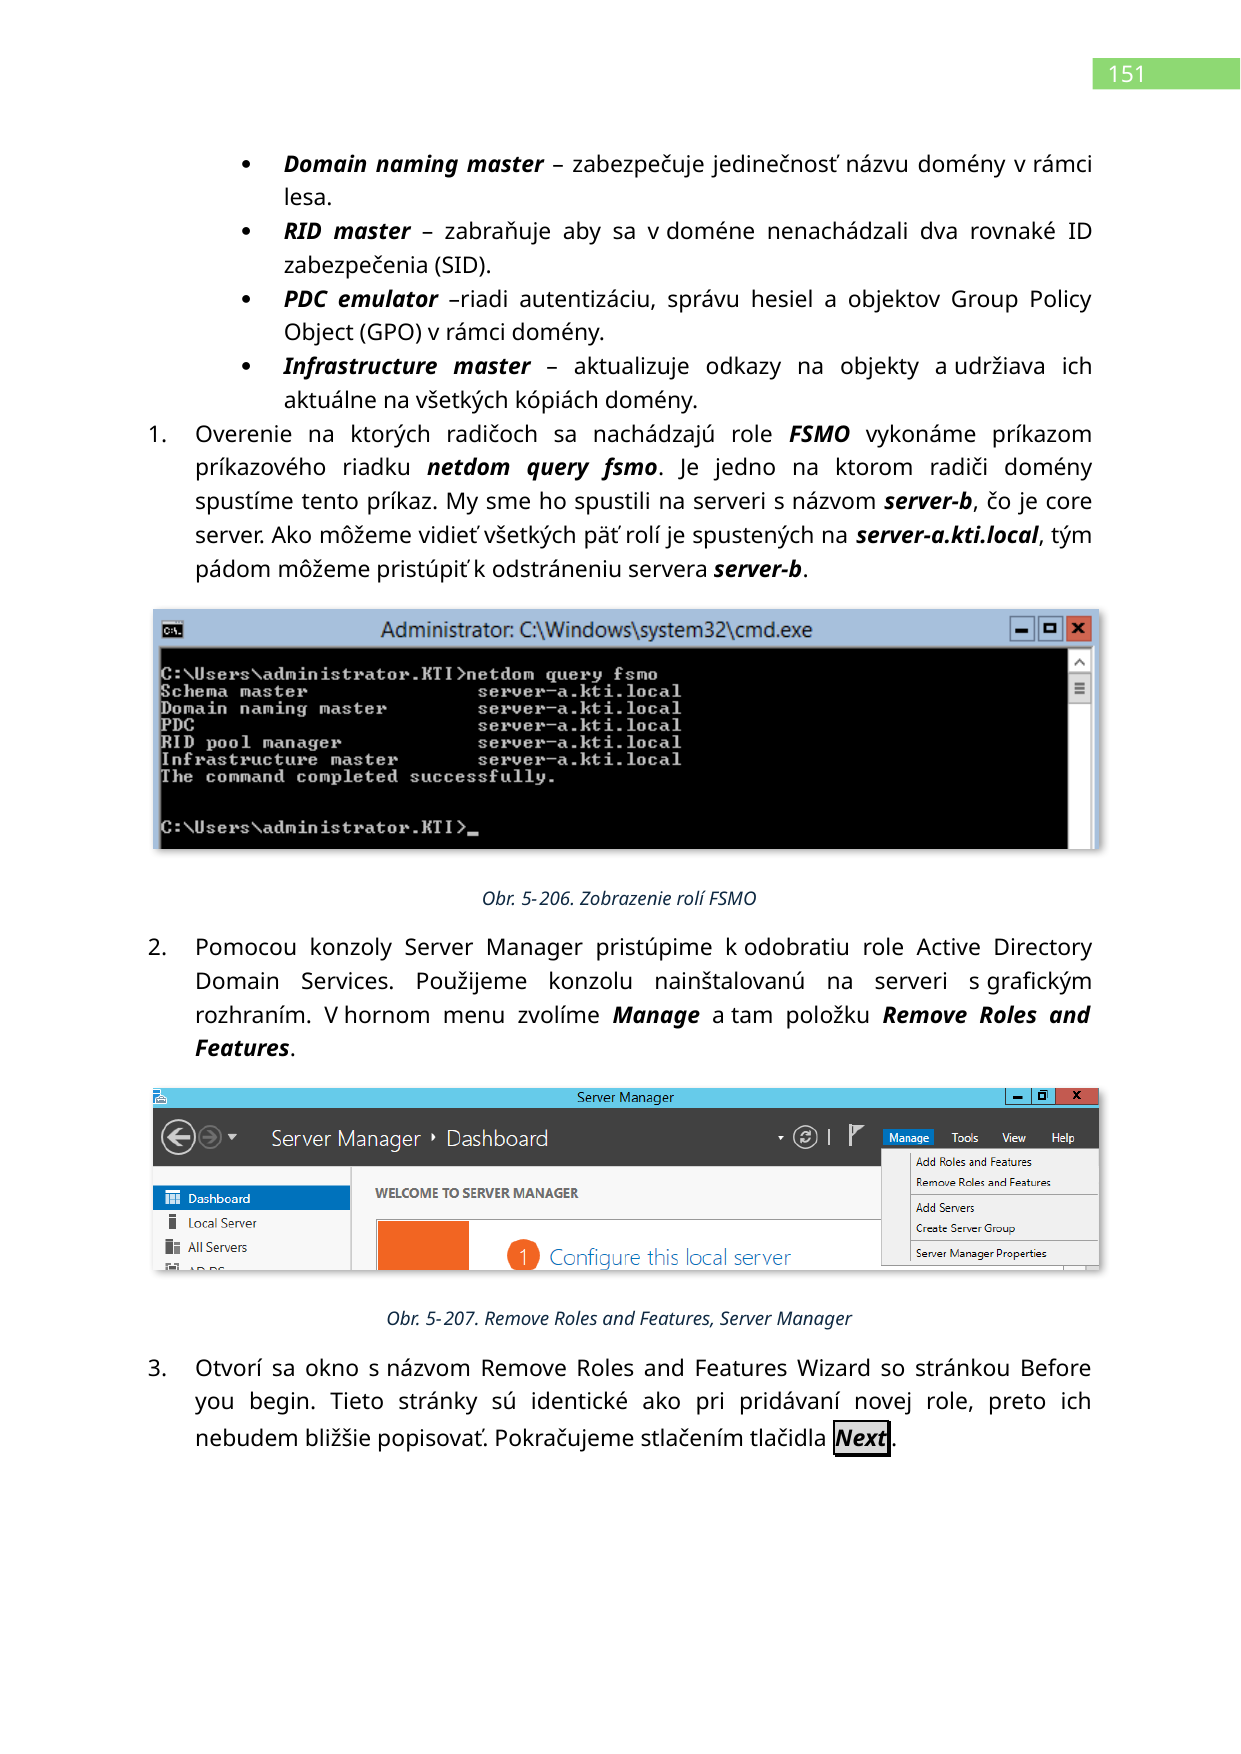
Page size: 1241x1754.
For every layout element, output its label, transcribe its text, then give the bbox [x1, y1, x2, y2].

picture [153, 1088, 1099, 1270]
list Pomocou konzoly Server Manager pristúpime k odobratiu role Active Directory Domain Services. Použijeme konzolu nainštalovanú na serveri s grafickým rozhraním. V hornom menu zvolíme Manage a tam položku Remove Roles and Features. [148, 931, 1093, 1064]
list Overenie na ktorých radičoch sa nachádzajú role FSMO vykonáme príkazom príkazového riadku netdom query fsmo. Je jedno na ktorom radiči domény spustíme tento príkaz. My sme ho spustili na serveri s názvom server-b, čo je core server. Ako môžeme vidieť všetkých päť rolí je spustených na server-a.kti.local, tým pádom môžeme pristúpiť k odstráneniu servera server-b. [148, 418, 1093, 584]
list Domain naming master – zabezpečuje jedinečnosť názvu domény v rámci lesa. [242, 148, 1093, 213]
list PDC emulator –riadi autentizáciu, správu hesiel a objektov Group Policy Object (GPO) v rámci domény. [242, 283, 1093, 348]
list Otvorí sa okno s názvom Remove Roles and Features Wizard so stránkou Before you begin. Tieto stránky sú identické ako pri pridávaní novej role, preto ich nebudem bližšie popisovať. Pokračujeme stlačením tlačidla Next. [148, 1352, 1093, 1457]
picture [153, 609, 1099, 849]
list RID master – zabraňuje aby sa v doméne nenachádzali dva rovnaké ID zabezpečenia (SID). [242, 215, 1093, 280]
list Infrastructure master – aktualizuje odkazy na objekty a udržiava ich aktuálne na všetkých kópiách domény. [242, 350, 1093, 415]
